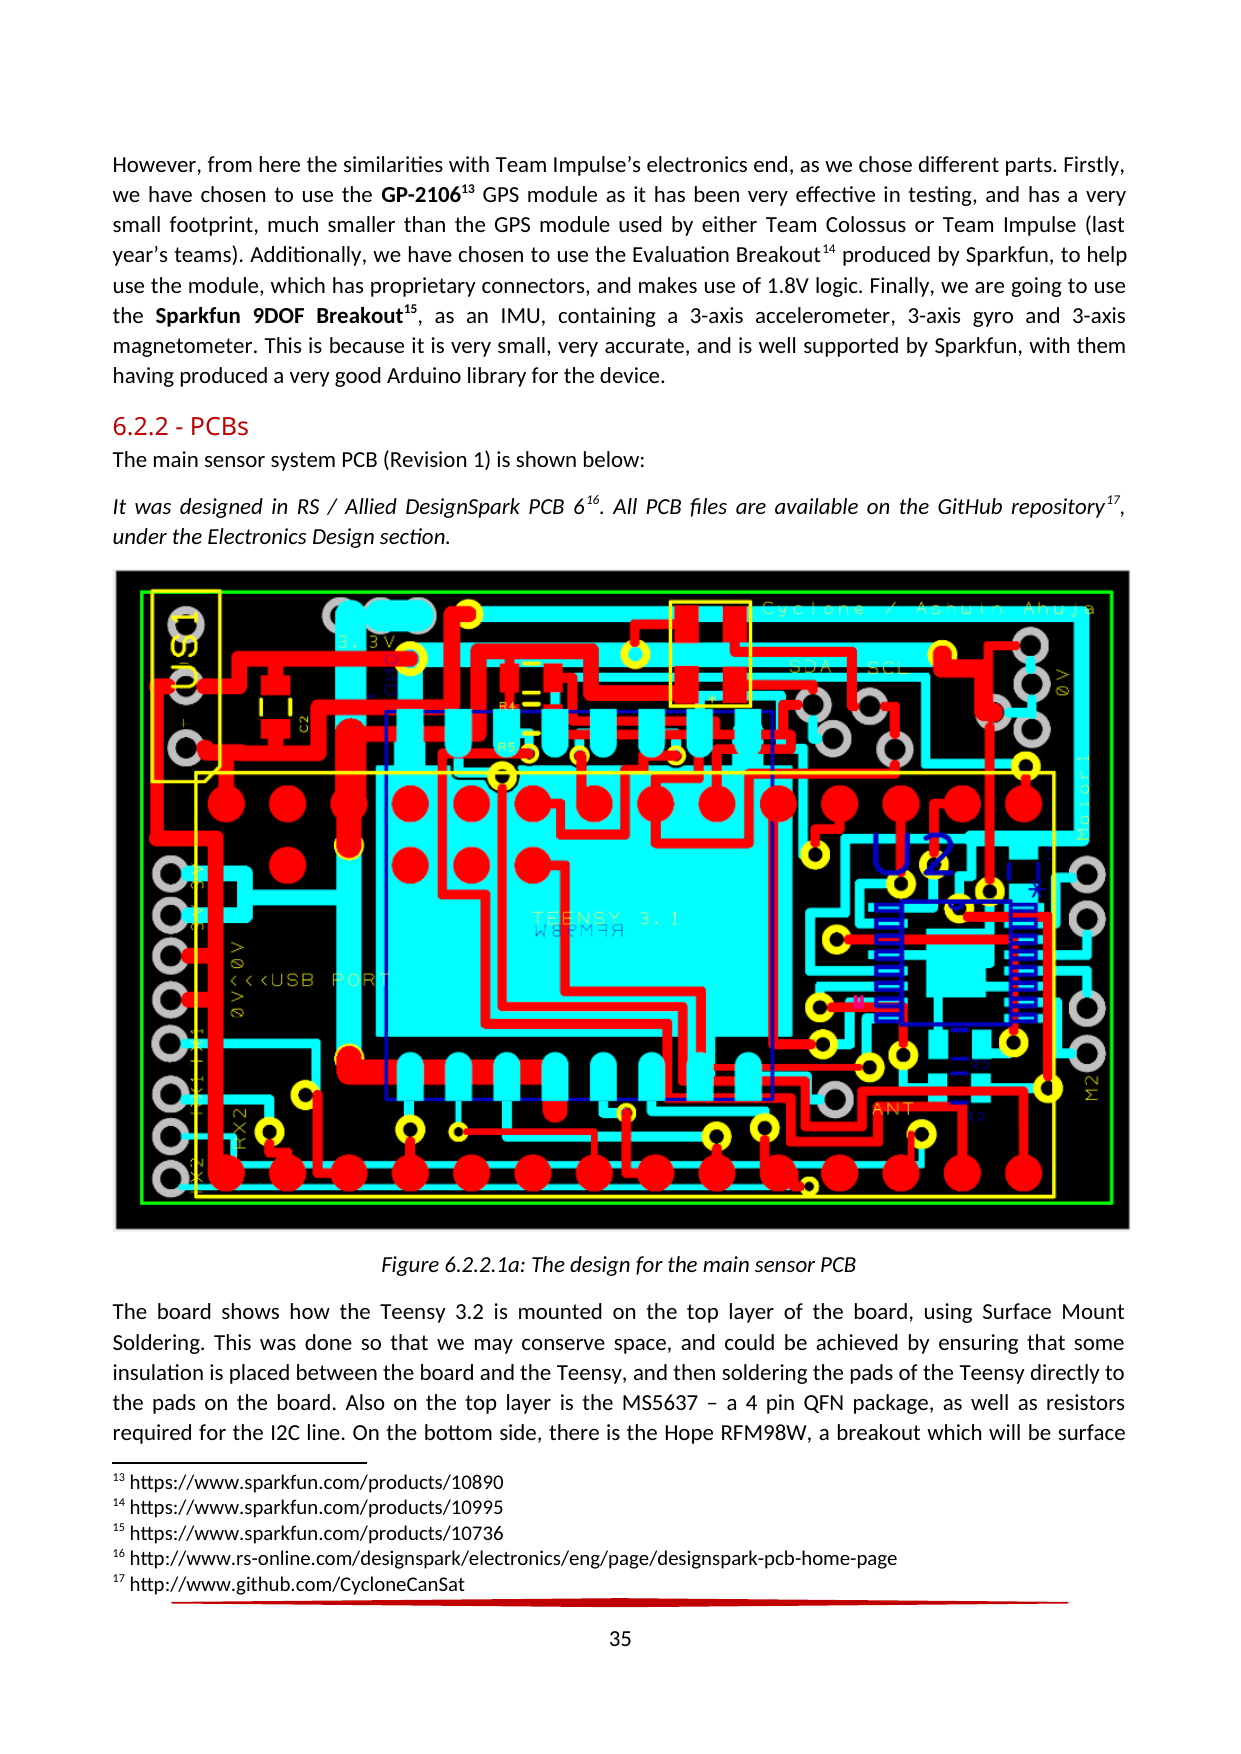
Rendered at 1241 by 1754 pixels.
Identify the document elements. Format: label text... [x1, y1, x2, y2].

text The main sensor system PCB (Revision 1) is shown below: [112, 445, 1128, 473]
text Figure 6.2.2.1a: The design for the main sensor PCB [112, 1251, 1128, 1278]
picture [112, 569, 1131, 1232]
text It was designed in RS / Allied DesignSpark PCB 6. All PCB files are available on the GitHub repository, under the Electronics Design section. [112, 492, 1128, 550]
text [112, 1297, 1128, 1446]
text However, from here the similarities with Team Impulse’s electronics end, as we chose different parts. Firstly, we have chosen to use the GP-2106 GPS module as it has been very effective in testing, and has a very small footprint, much smaller than the GPS module used by either Team Colossus or Team Impulse (last year’s teams). Additionally, we have chosen to use the Evaluation Breakout produced by Sparkfun, to help use the module, which has proprietary connectors, and makes use of 1.8V logic. Finally, we are going to use the Sparkfun 9DOF Breakout, as an IMU, containing a 3-axis accelerometer, 3-axis gyro and 3-axis magnetometer. This is because it is very small, very accurate, and is well supported by Sparkfun, with them having produced a very good Arduino library for the device. [112, 150, 1128, 389]
subtitle 6.2.2 - PCBs [112, 408, 1128, 442]
